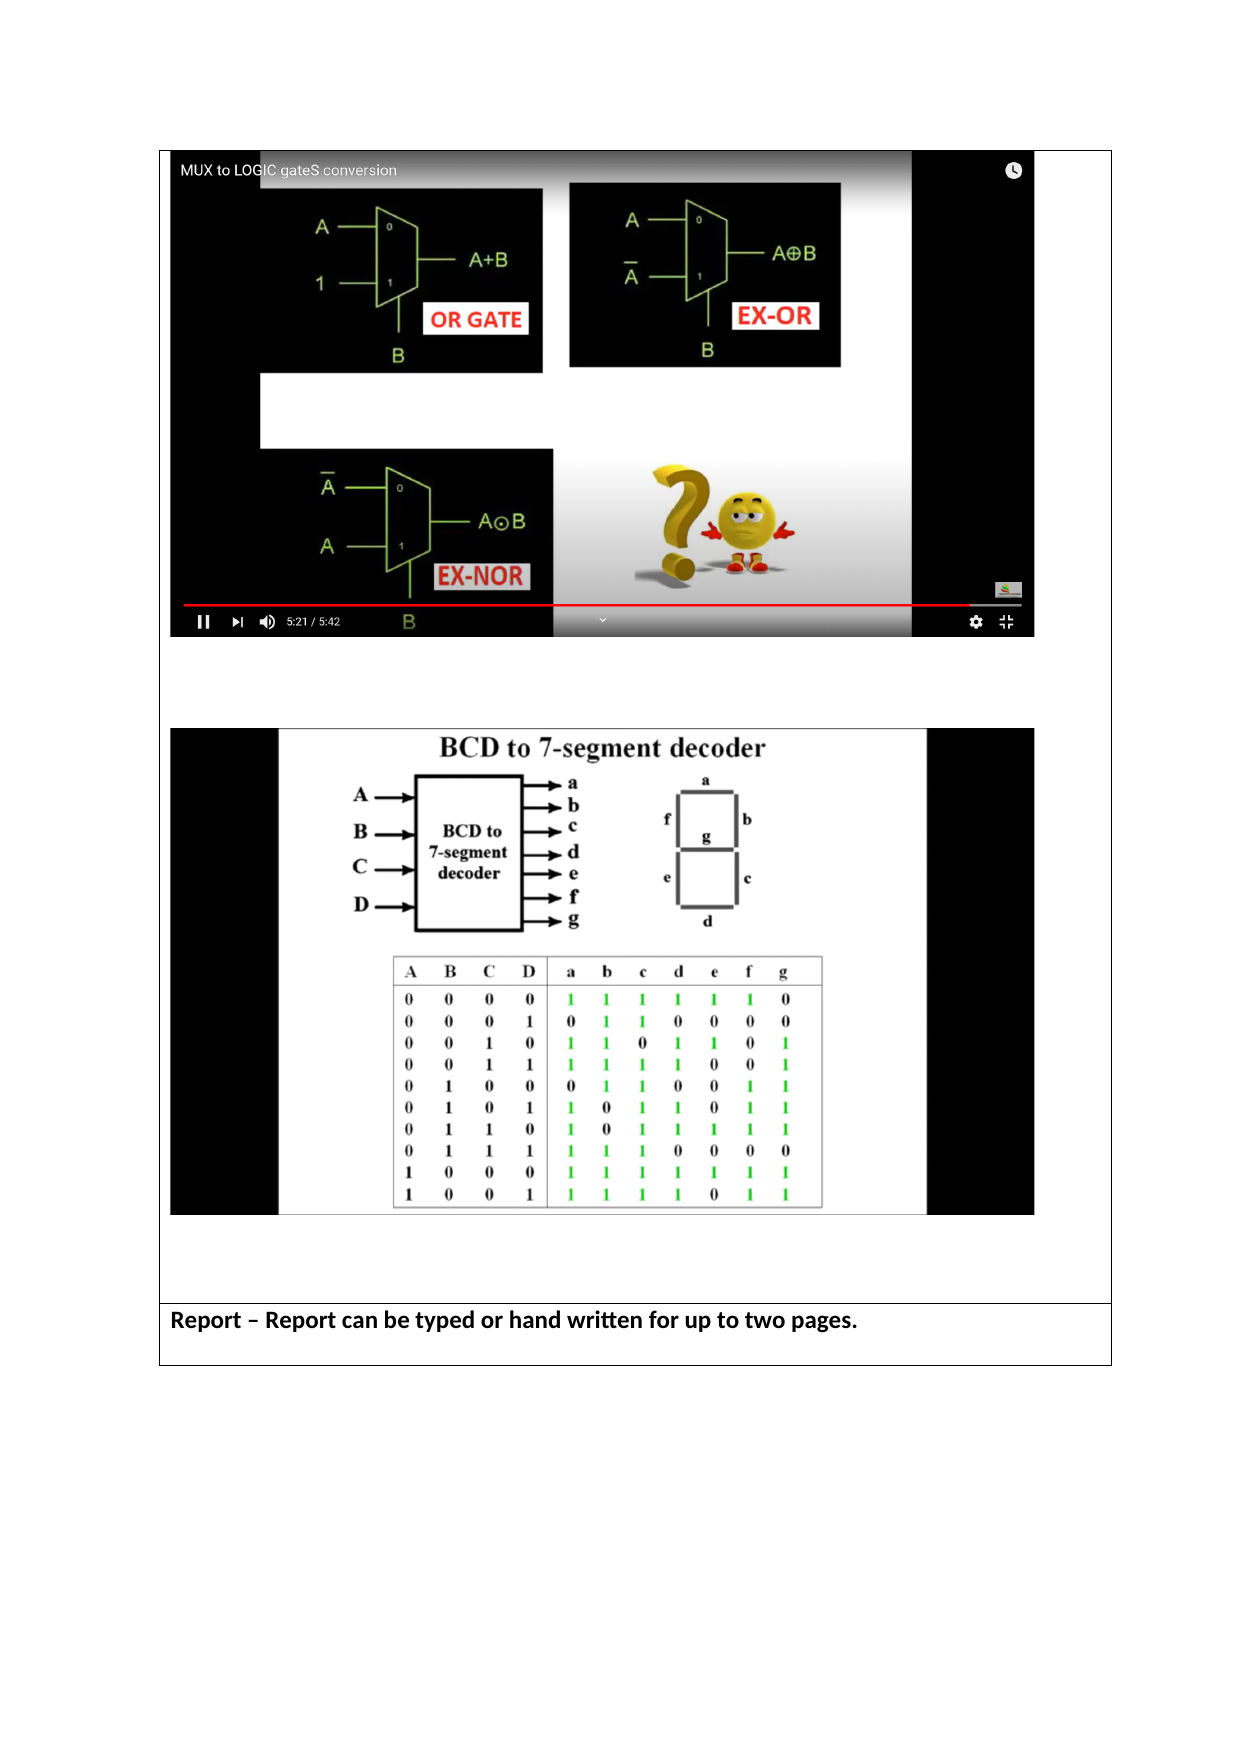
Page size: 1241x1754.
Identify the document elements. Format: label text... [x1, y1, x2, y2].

picture [170, 728, 1035, 1215]
picture [170, 151, 1035, 637]
table_cell Image of session [160, 151, 1111, 1303]
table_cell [160, 1304, 1111, 1365]
